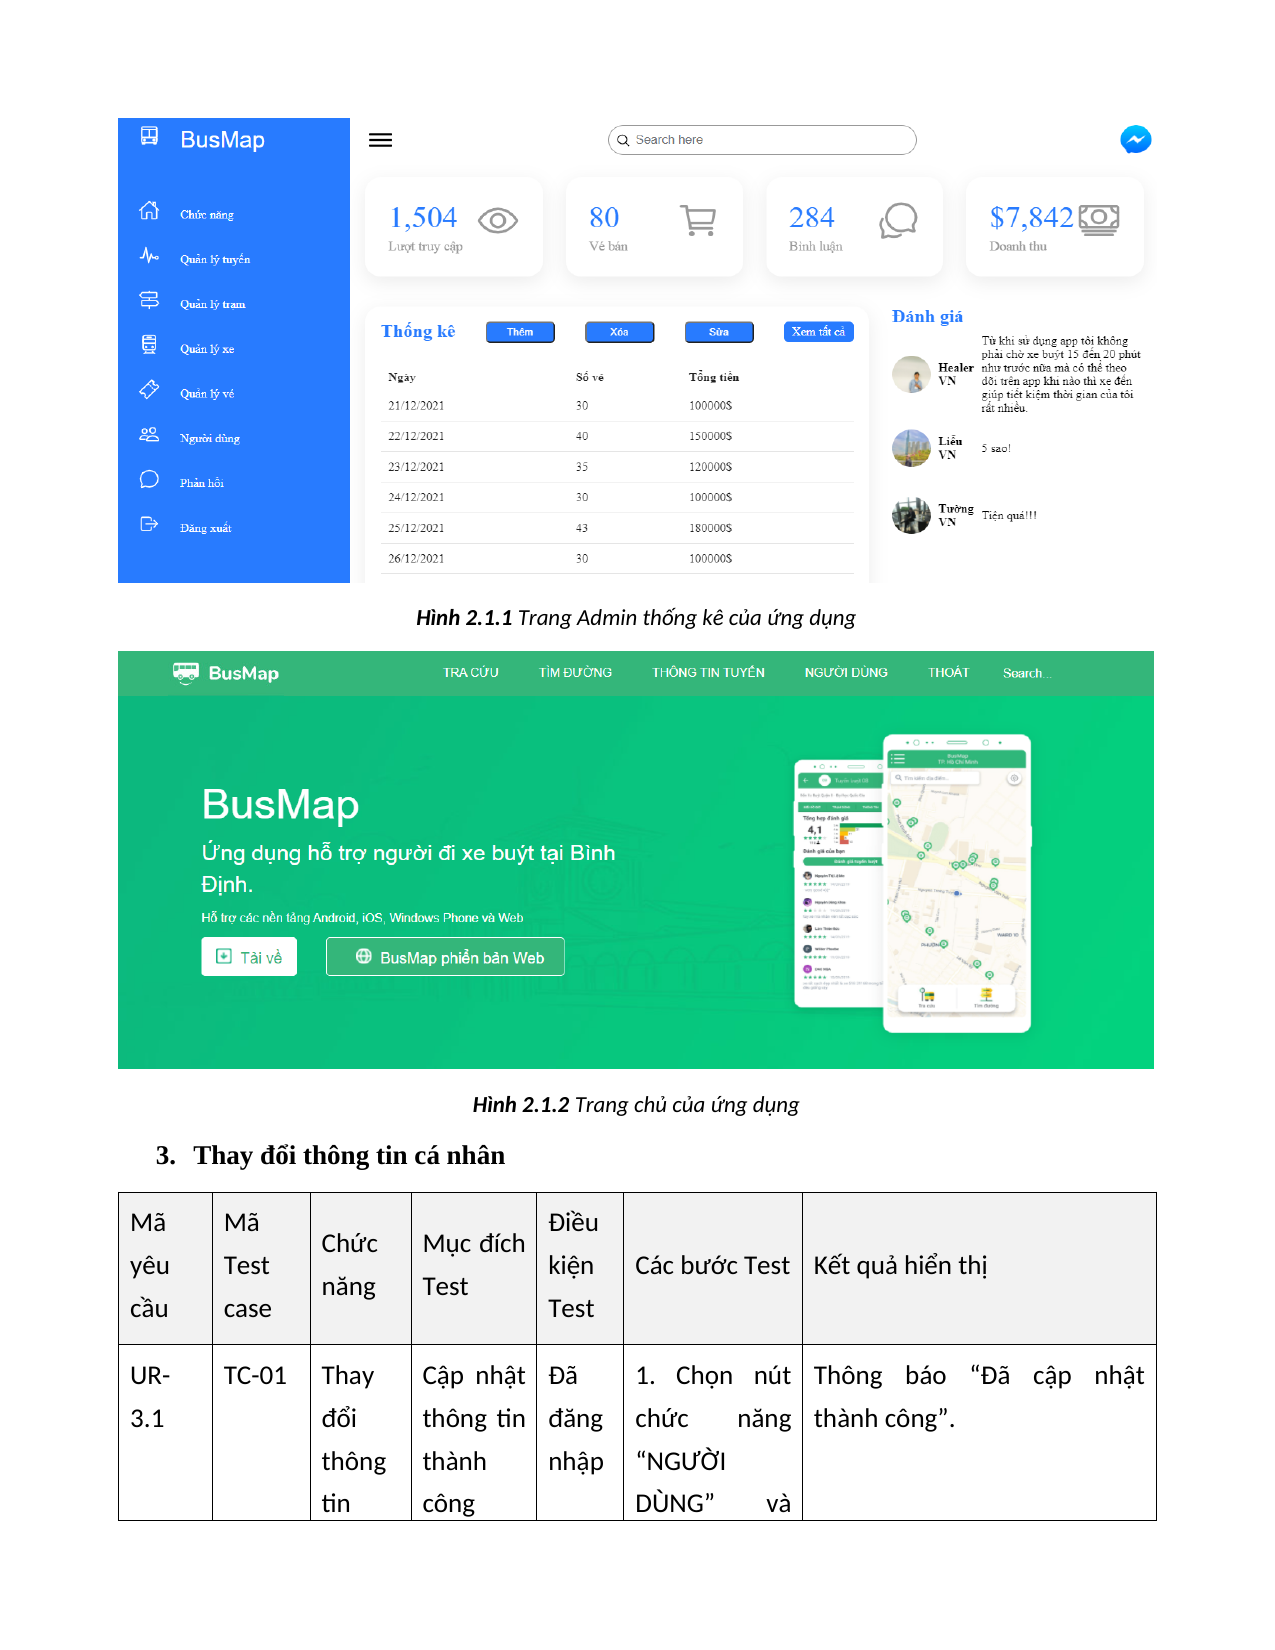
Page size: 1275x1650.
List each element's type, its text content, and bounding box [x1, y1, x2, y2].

table_cell Đã đăng nhập [537, 1345, 623, 1520]
text Hình 2.1.2 Trang chủ của ứng dụng [118, 1090, 1157, 1118]
picture [118, 118, 1158, 583]
table_header Mã yêu cầu [119, 1193, 212, 1344]
subtitle Thay đổi thông tin cá nhân [156, 1139, 1157, 1170]
table_header Điều kiện Test [537, 1193, 623, 1344]
table_header Chức năng [311, 1193, 411, 1344]
table_cell TC-01 [213, 1345, 310, 1520]
table_header Mã Test case [213, 1193, 310, 1344]
table_header Các bước Test [624, 1193, 802, 1344]
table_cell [624, 1345, 802, 1520]
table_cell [803, 1345, 1156, 1520]
picture [118, 651, 1154, 1069]
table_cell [412, 1345, 536, 1520]
table_cell Thay đổi thông tin [311, 1345, 411, 1520]
table_header Mục đích Test [412, 1193, 536, 1344]
table_header Kết quả hiển thị [803, 1193, 1156, 1344]
text Hình 2.1.1 Trang Admin thống kê của ứng dụng [118, 603, 1157, 631]
table_cell UR-3.1 [119, 1345, 212, 1520]
